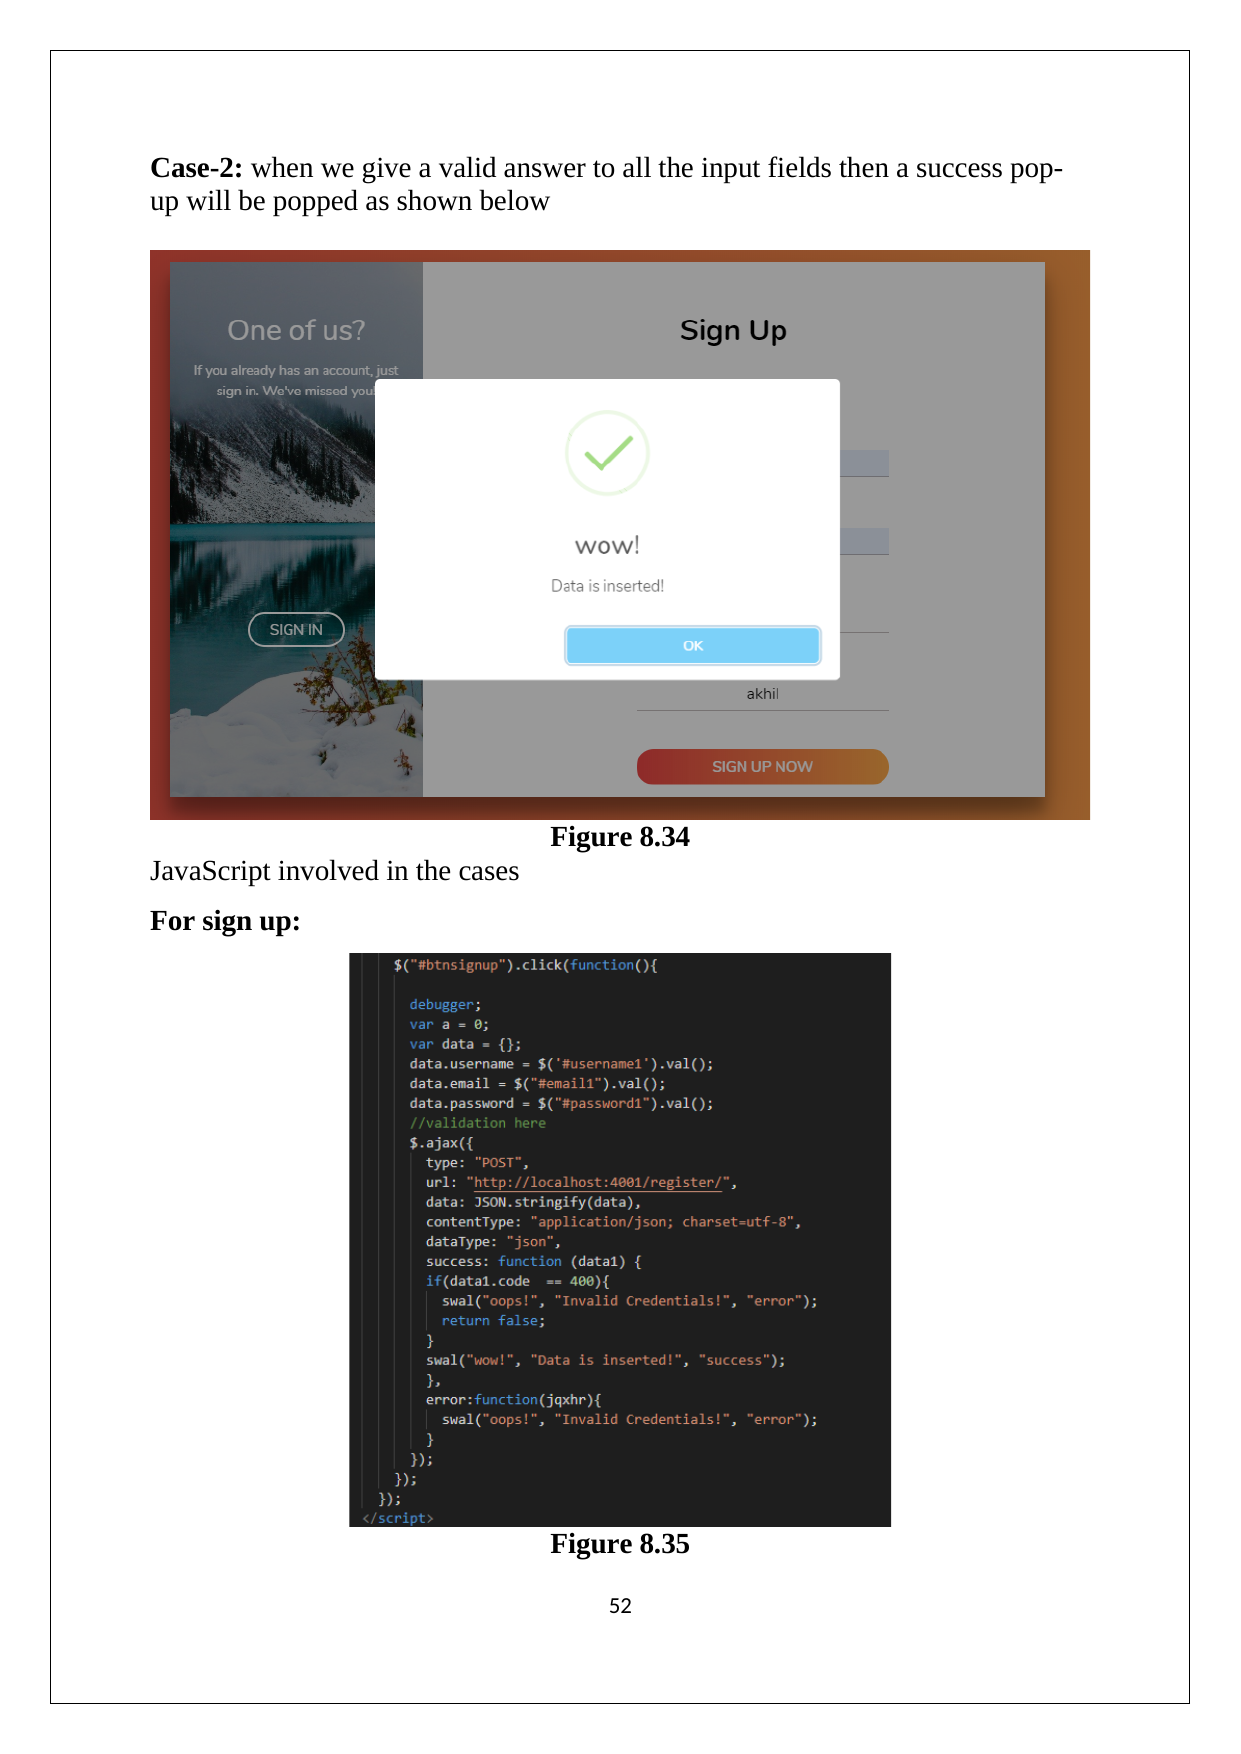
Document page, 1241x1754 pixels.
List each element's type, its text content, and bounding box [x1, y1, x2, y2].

text Case-2: when we give a valid answer to all the input fields then a success pop-up will be popped as shown below [150, 150, 1090, 217]
text Figure 8.35 [150, 1526, 1090, 1560]
text JavaScript involved in the cases [150, 853, 1090, 886]
picture [150, 250, 1091, 820]
picture [349, 953, 892, 1527]
text Figure 8.34 [150, 820, 1090, 853]
text For sign up: [150, 903, 1090, 937]
